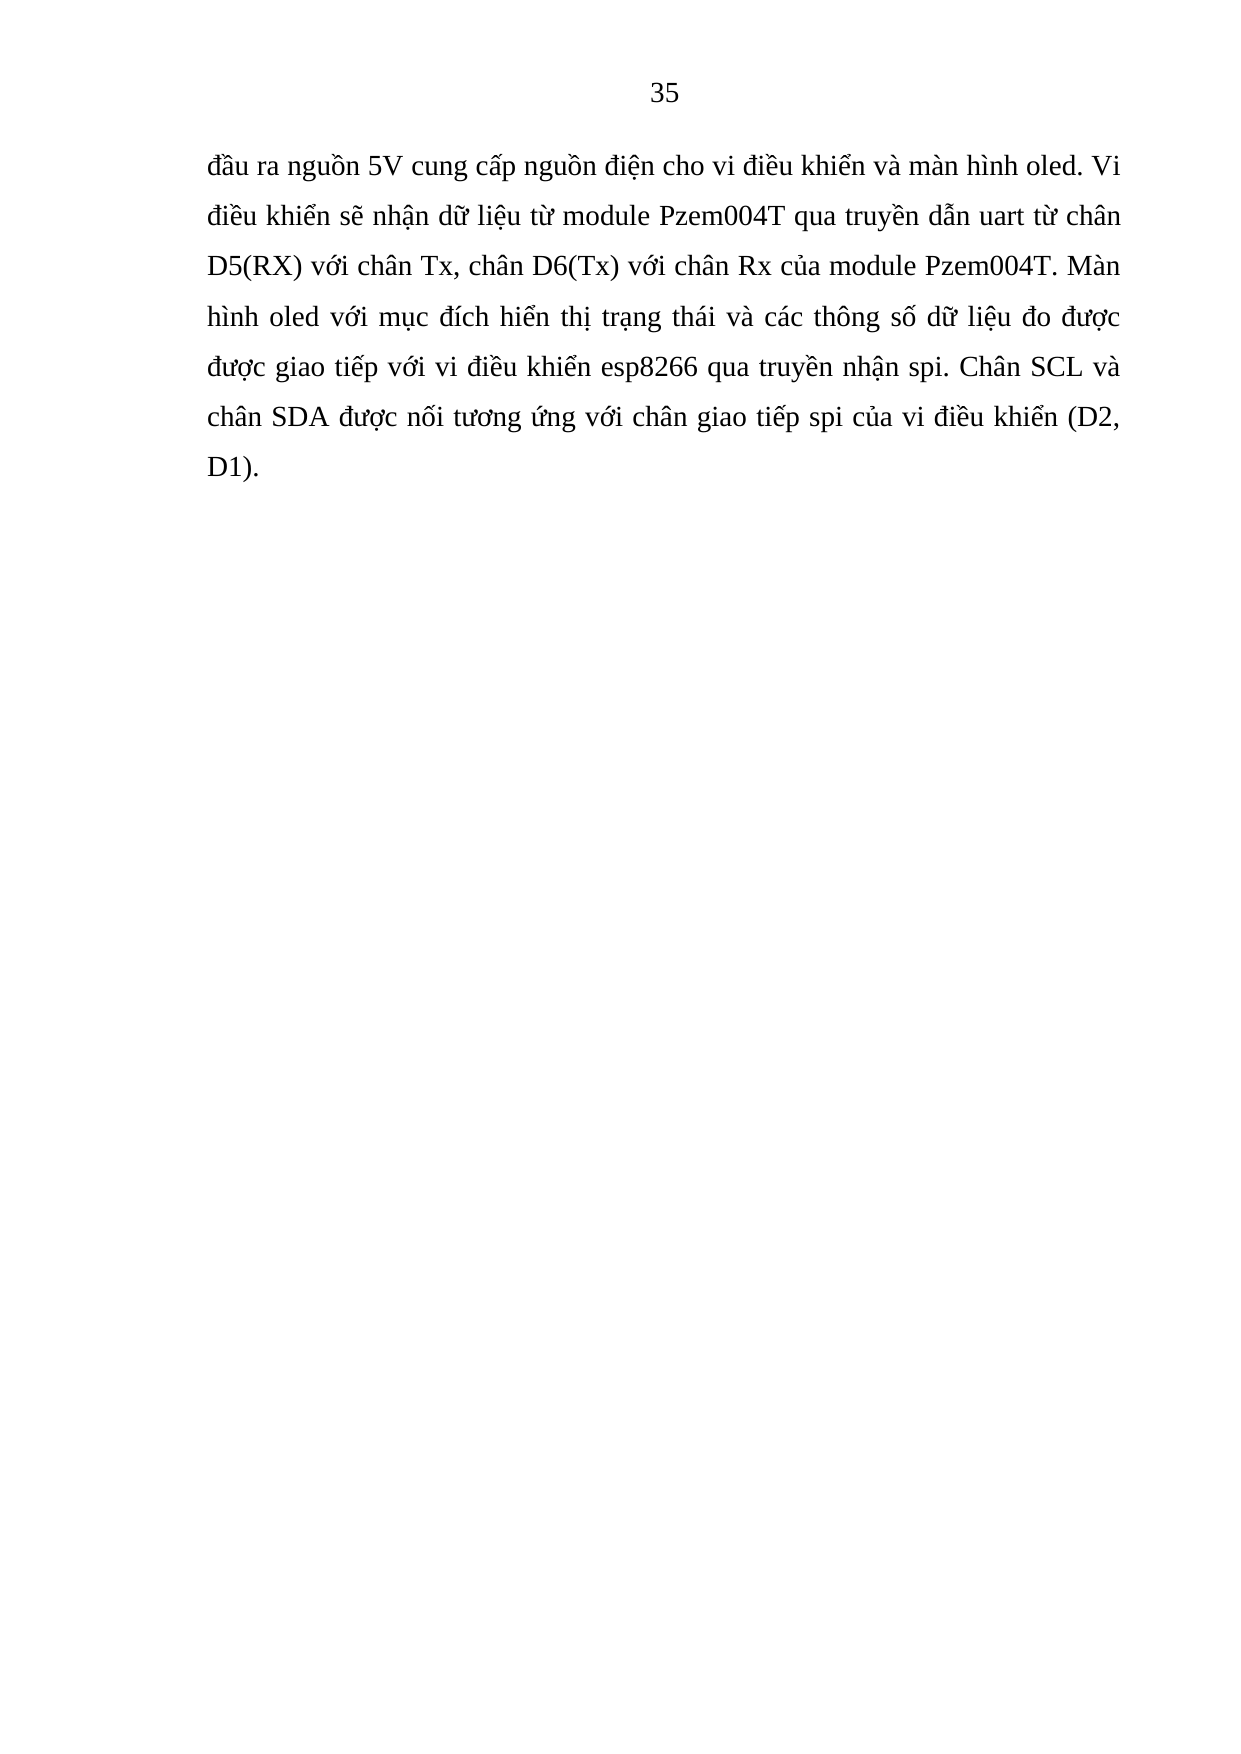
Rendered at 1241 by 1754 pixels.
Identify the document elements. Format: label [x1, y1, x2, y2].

text [207, 148, 1122, 483]
